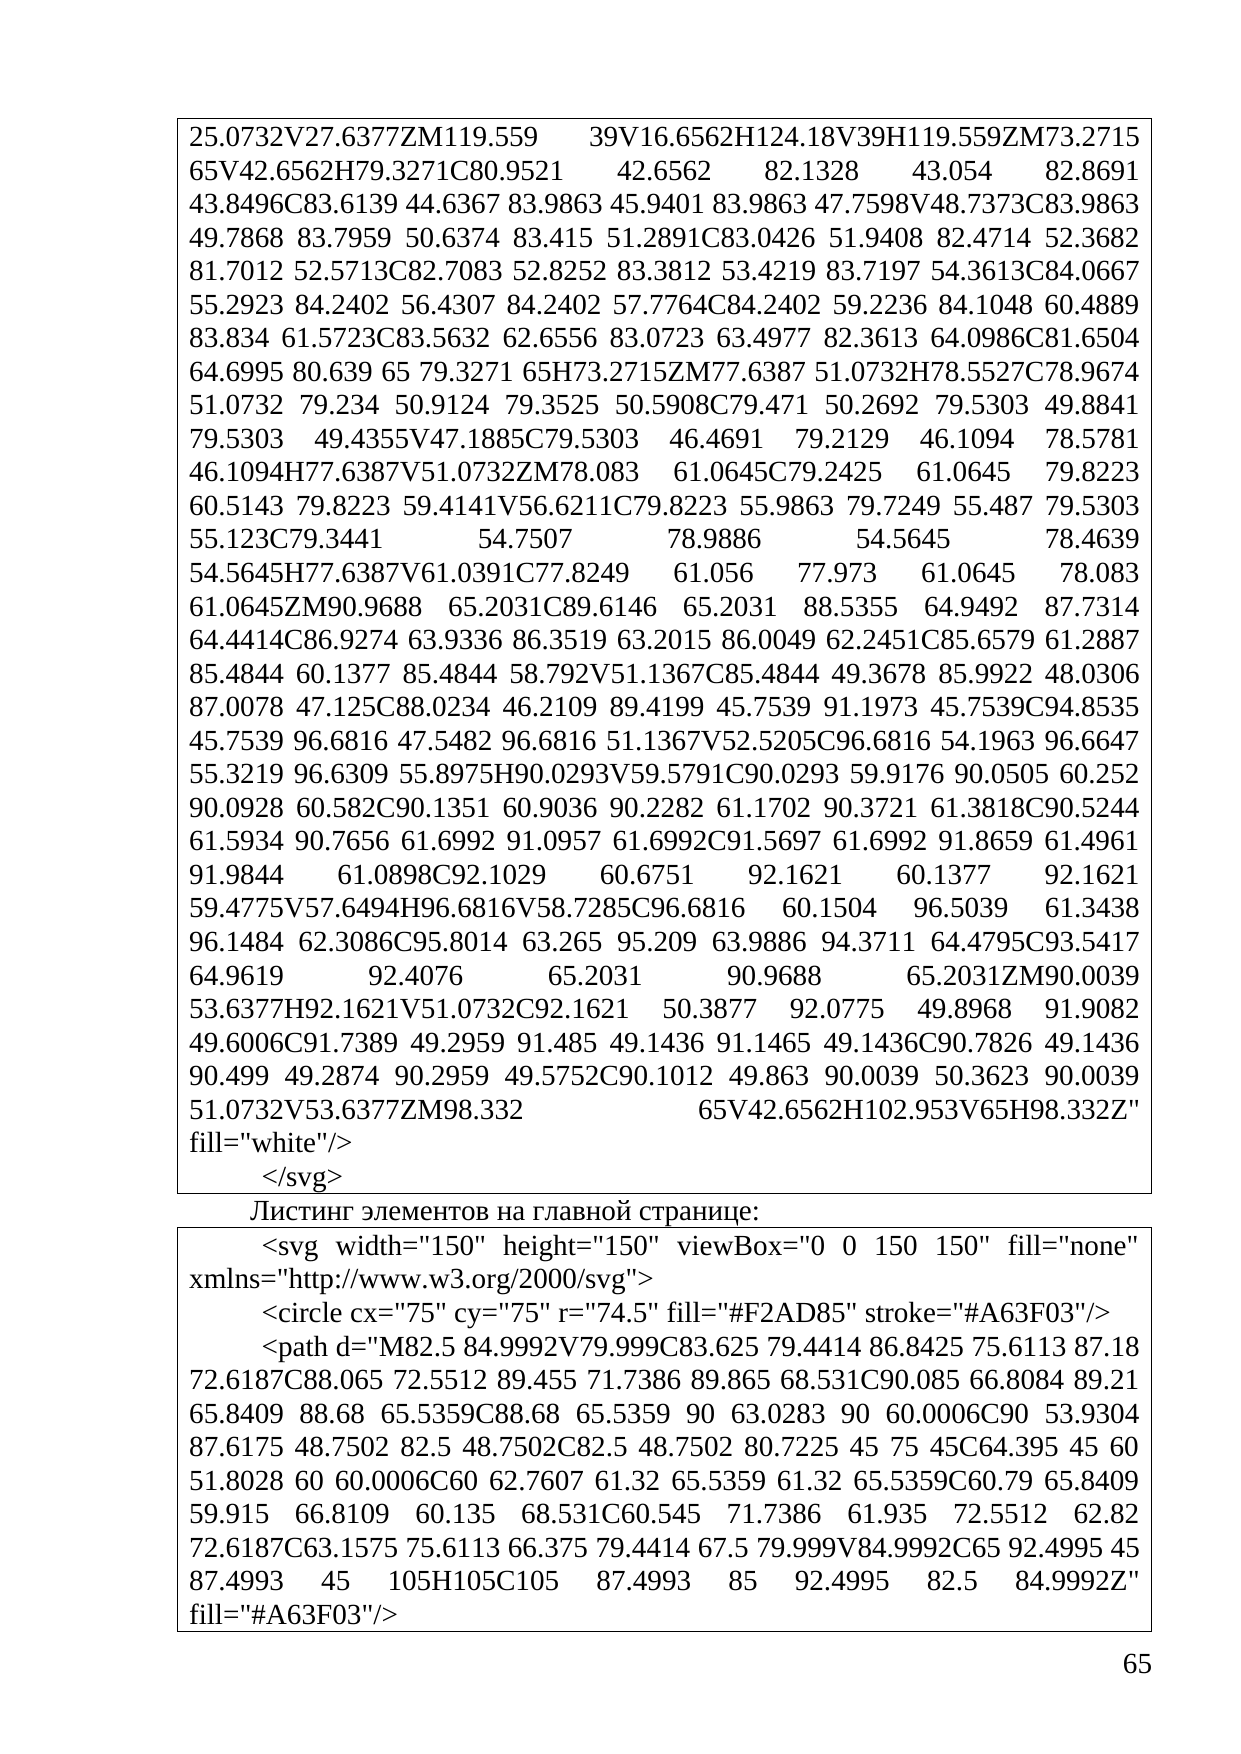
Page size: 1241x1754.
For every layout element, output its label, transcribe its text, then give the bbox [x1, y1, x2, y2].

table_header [178, 119, 1151, 1192]
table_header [178, 1228, 1151, 1631]
text Листинг элементов на главной странице: [177, 1194, 1152, 1227]
